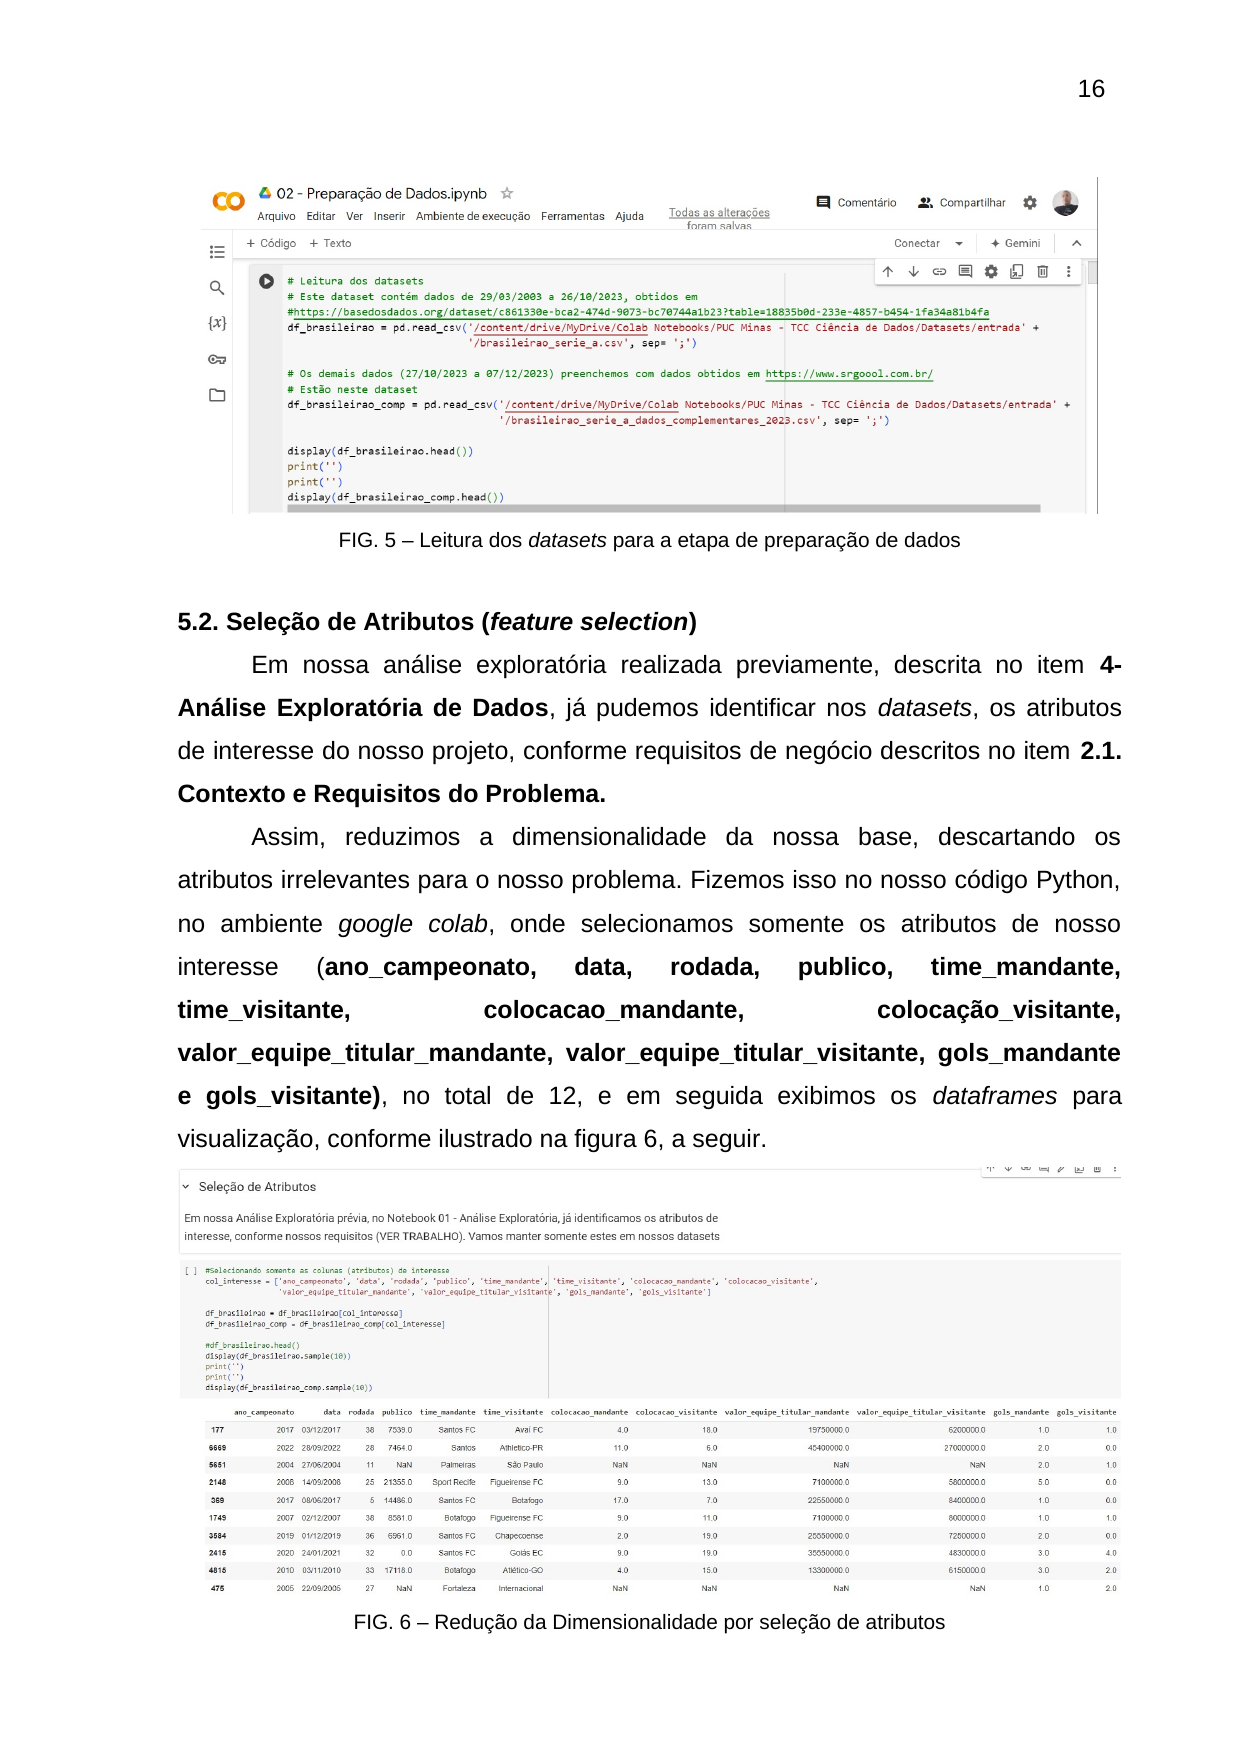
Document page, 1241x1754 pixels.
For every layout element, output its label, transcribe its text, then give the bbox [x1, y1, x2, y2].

picture [201, 177, 1098, 514]
text Em nossa análise exploratória realizada previamente, descrita no item 4-Análise Exploratória de Dados, já pudemos identificar nos datasets, os atributos de interesse do nosso projeto, conforme requisitos de negócio descritos no item 2.1. Contexto e Requisitos do Problema. [177, 650, 1122, 808]
text Assim, reduzimos a dimensionalidade da nossa base, descartando os atributos irrelevantes para o nosso problema. Fizemos isso no nosso código Python, no ambiente google colab, onde selecionamos somente os atributos de nosso interesse (ano_campeonato, data, rodada, publico, time_mandante, time_visitante, colocacao_mandante, colocação_visitante, valor_equipe_titular_mandante, valor_equipe_titular_visitante, gols_mandante e gols_visitante), no total de 12, e em seguida exibimos os dataframes para visualização, conforme ilustrado na figura 6, a seguir. [177, 822, 1122, 1153]
text FIG. 5 – Leitura dos datasets para a etapa de preparação de dados [177, 528, 1122, 552]
text FIG. 6 – Redução da Dimensionalidade por seleção de atributos [177, 1610, 1122, 1634]
subtitle 5.2. Seleção de Atributos (feature selection) [177, 607, 1122, 635]
picture [178, 1167, 1121, 1596]
